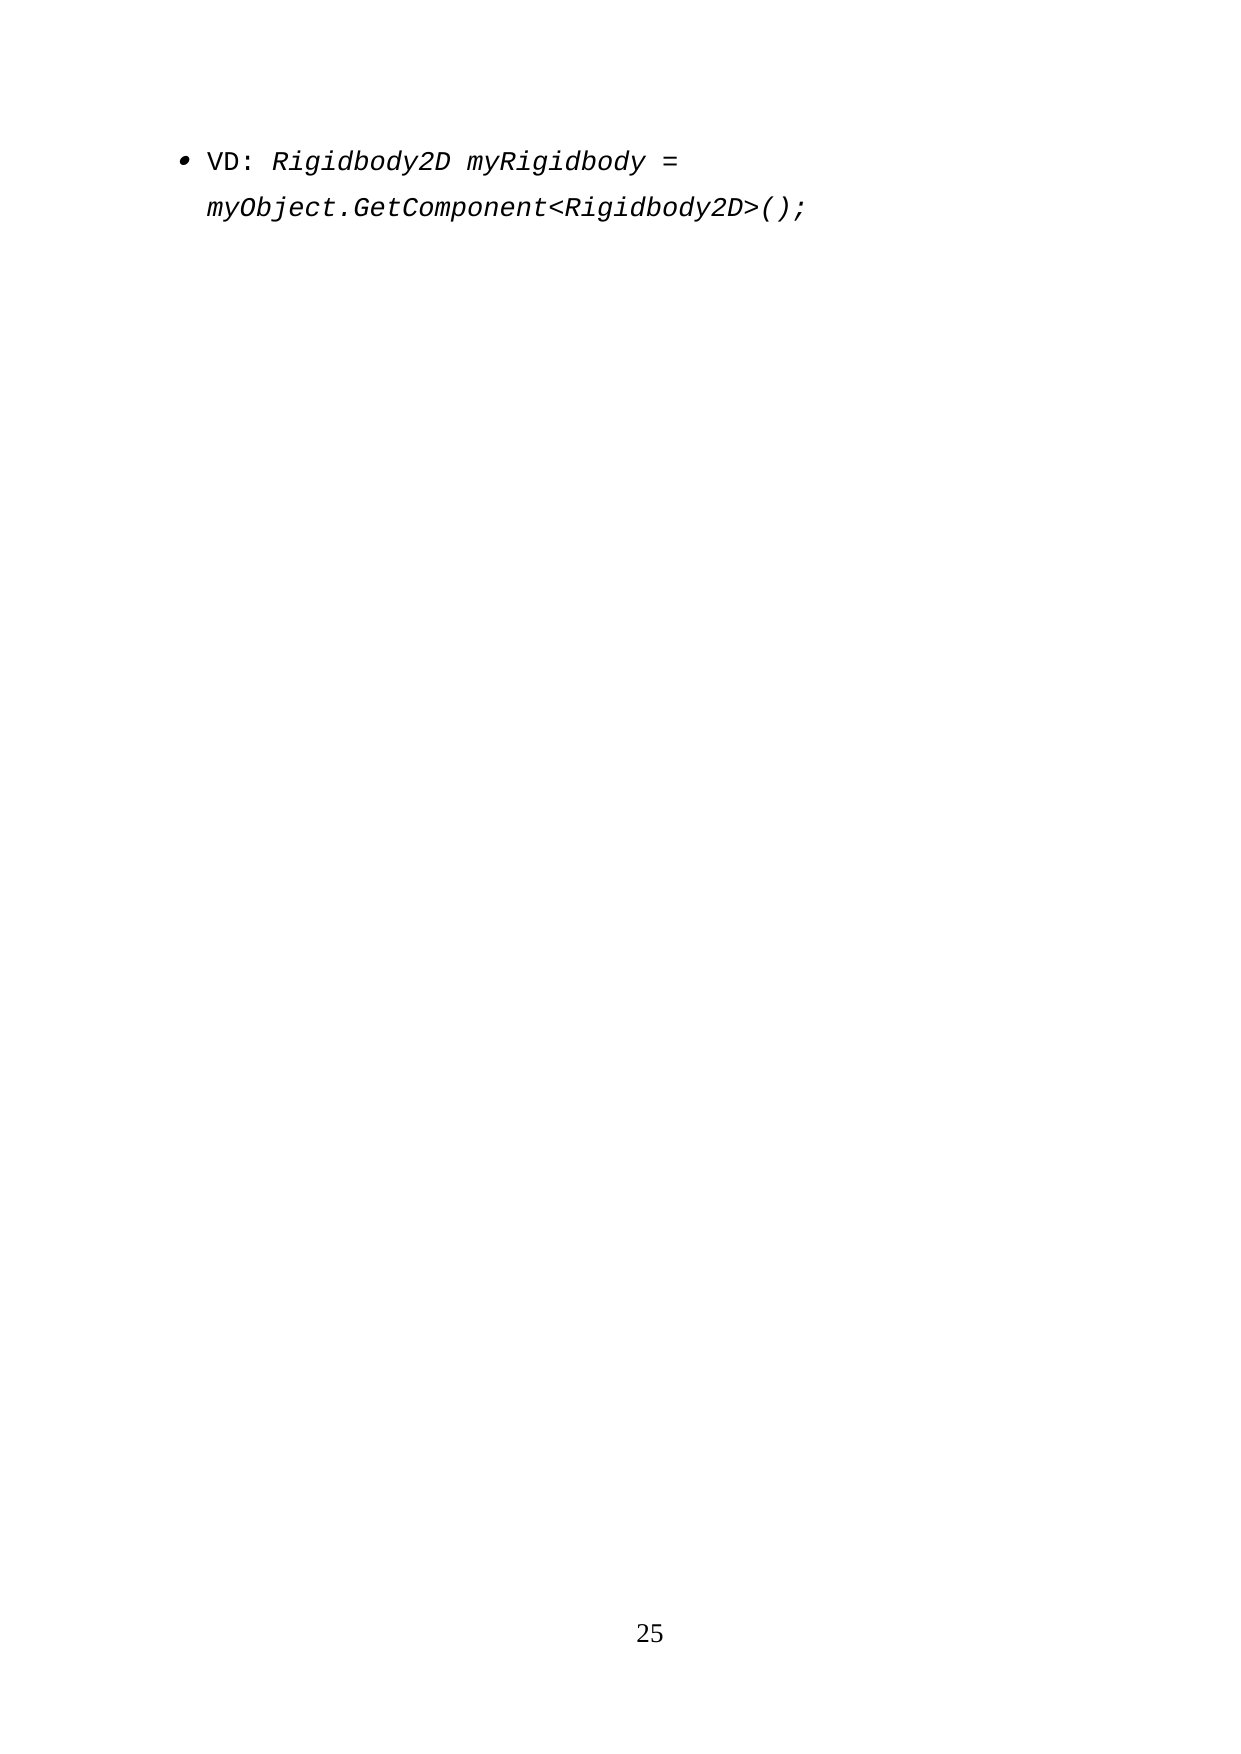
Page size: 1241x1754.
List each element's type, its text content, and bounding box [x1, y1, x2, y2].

text VD: Rigidbody2D myRigidbody = myObject.GetComponent<Rigidbody2D>(); [177, 148, 1122, 224]
